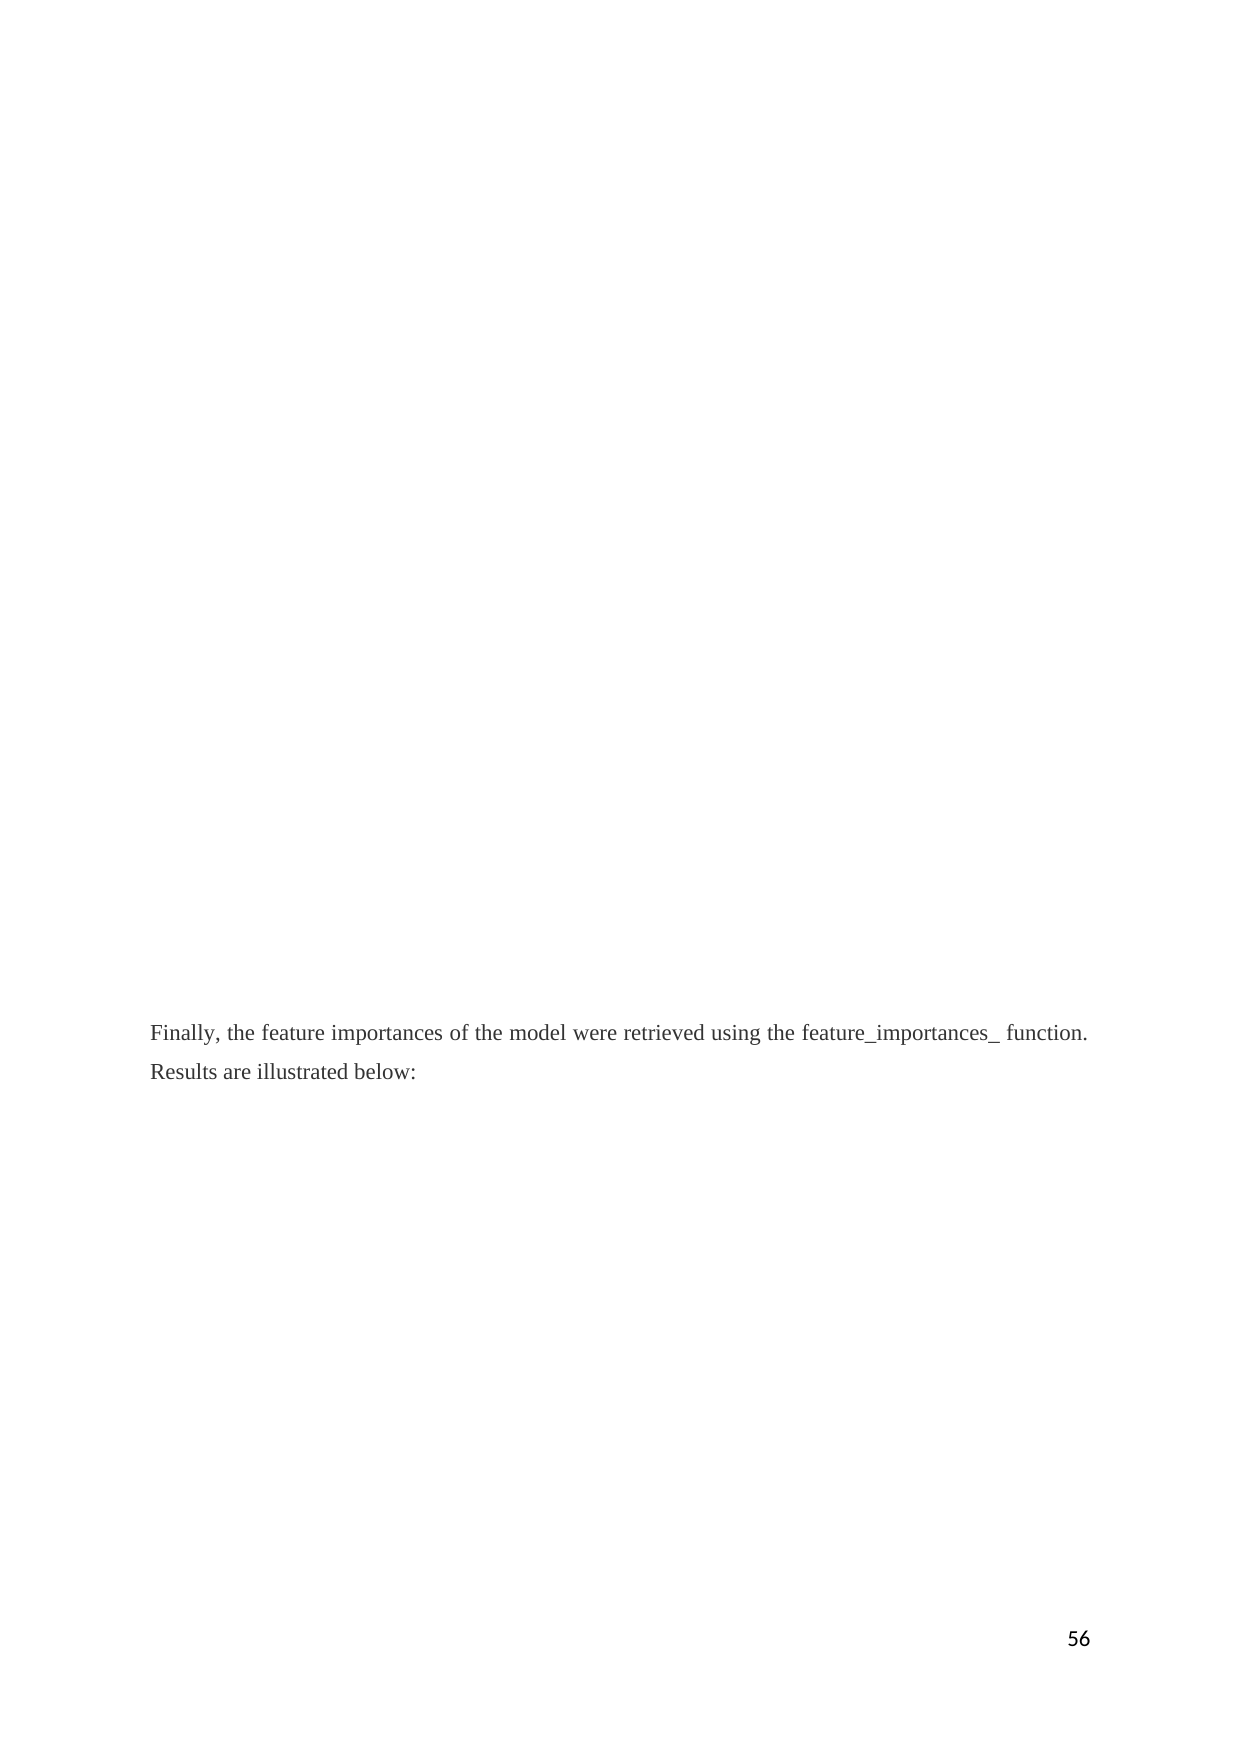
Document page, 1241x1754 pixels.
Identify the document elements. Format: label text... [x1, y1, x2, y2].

text Finally, the feature importances of the model were retrieved using the feature_importances_ function. Results are illustrated below: [150, 1018, 1090, 1084]
